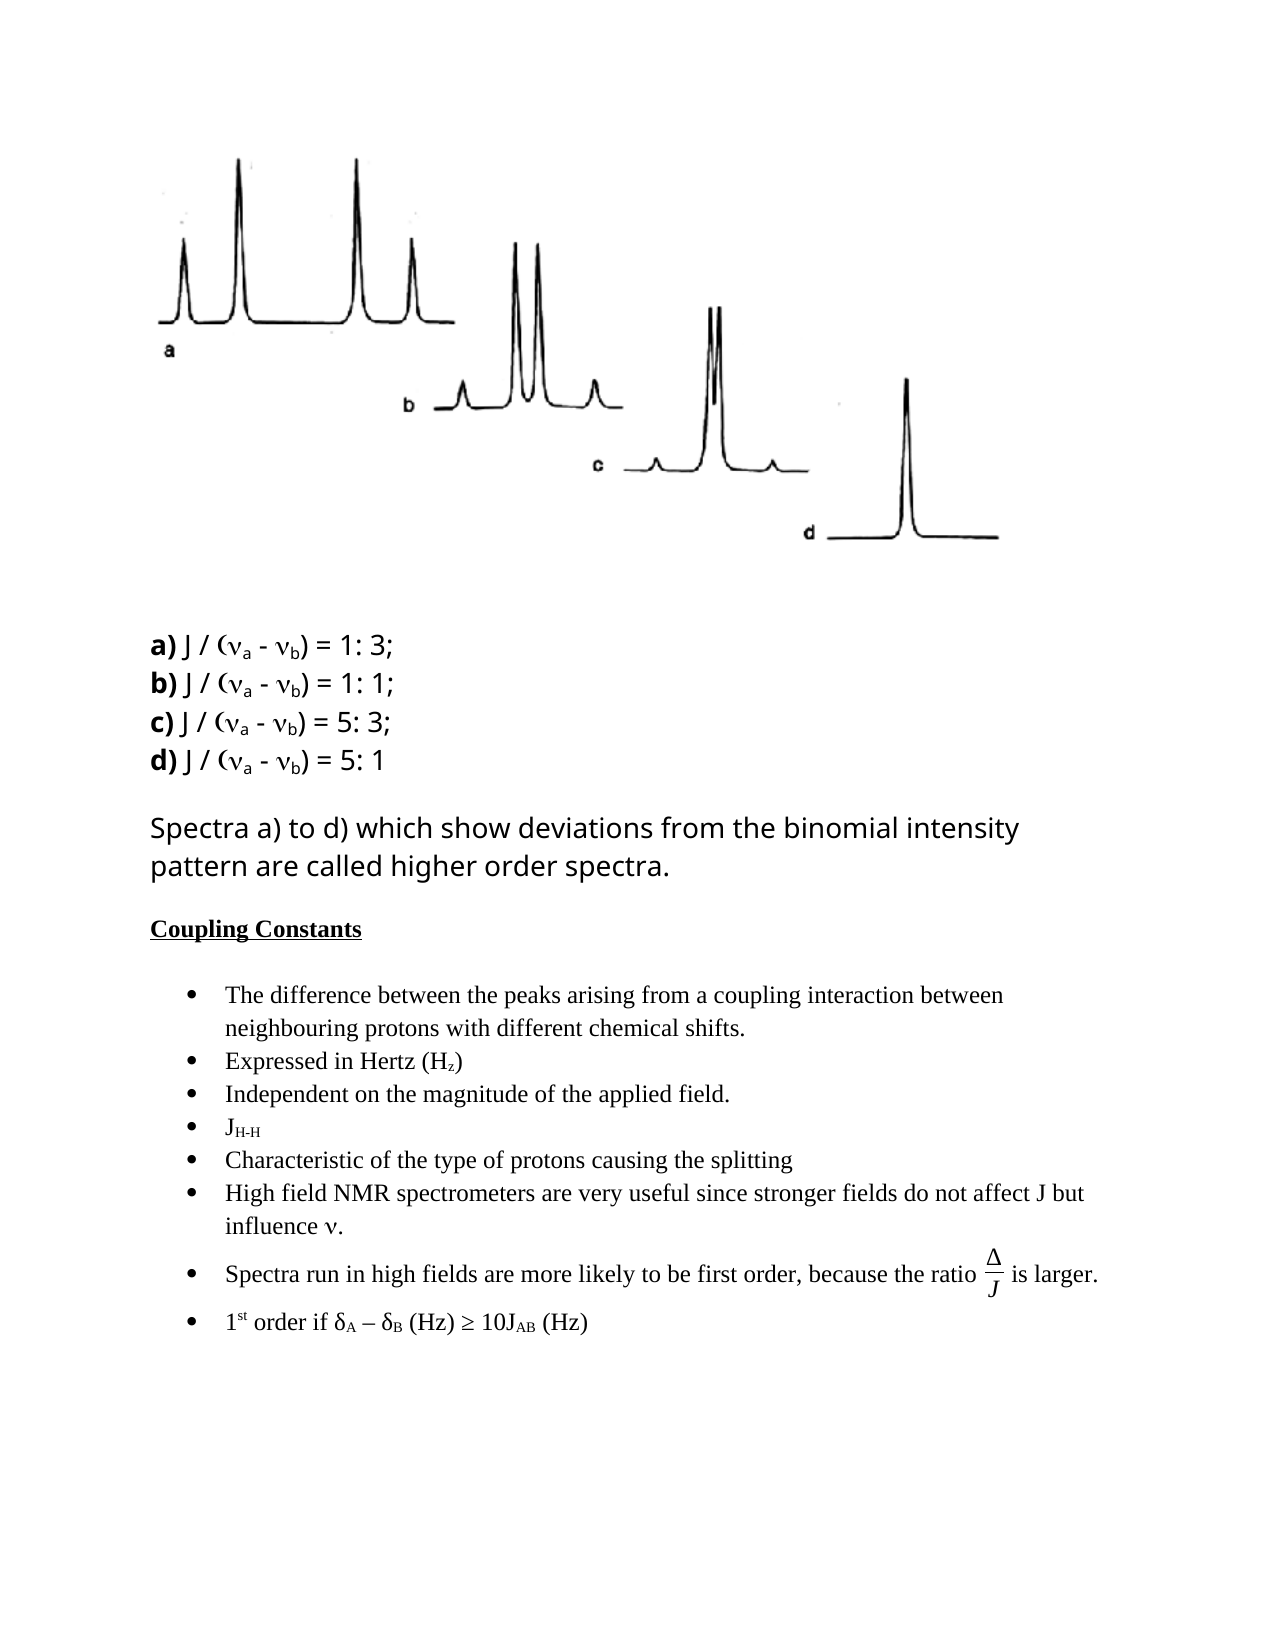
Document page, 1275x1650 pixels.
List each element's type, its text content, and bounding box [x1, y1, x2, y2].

list Expressed in Hertz (Hz) [187, 1046, 1125, 1074]
picture [150, 150, 1002, 556]
list High field NMR spectrometers are very useful since stronger fields do not affect J but influence . [187, 1178, 1125, 1240]
text a) J / a - b) = 1: 3; [150, 625, 1125, 664]
text Coupling Constants [150, 914, 1125, 942]
list The difference between the peaks arising from a coupling interaction between neighbouring protons with different chemical shifts. [187, 980, 1125, 1042]
text Spectra a) to d) which show deviations from the binomial intensity pattern are called higher order spectra. [150, 808, 1125, 884]
list Independent on the magnitude of the applied field. [187, 1079, 1125, 1108]
text d) J / a - b) = 5: 1 [150, 740, 1125, 779]
list Spectra run in high fields are more likely to be first order, because the ratio is larger. [187, 1244, 1125, 1303]
list 1st order if δA – δB (Hz) ≥ 10JAB (Hz) [187, 1307, 1125, 1336]
list Characteristic of the type of protons causing the splitting [187, 1145, 1125, 1174]
text c) J / a - b) = 5: 3; [150, 702, 1125, 740]
text b) J / a - b) = 1: 1; [150, 664, 1125, 702]
list JH-H [187, 1112, 1125, 1141]
